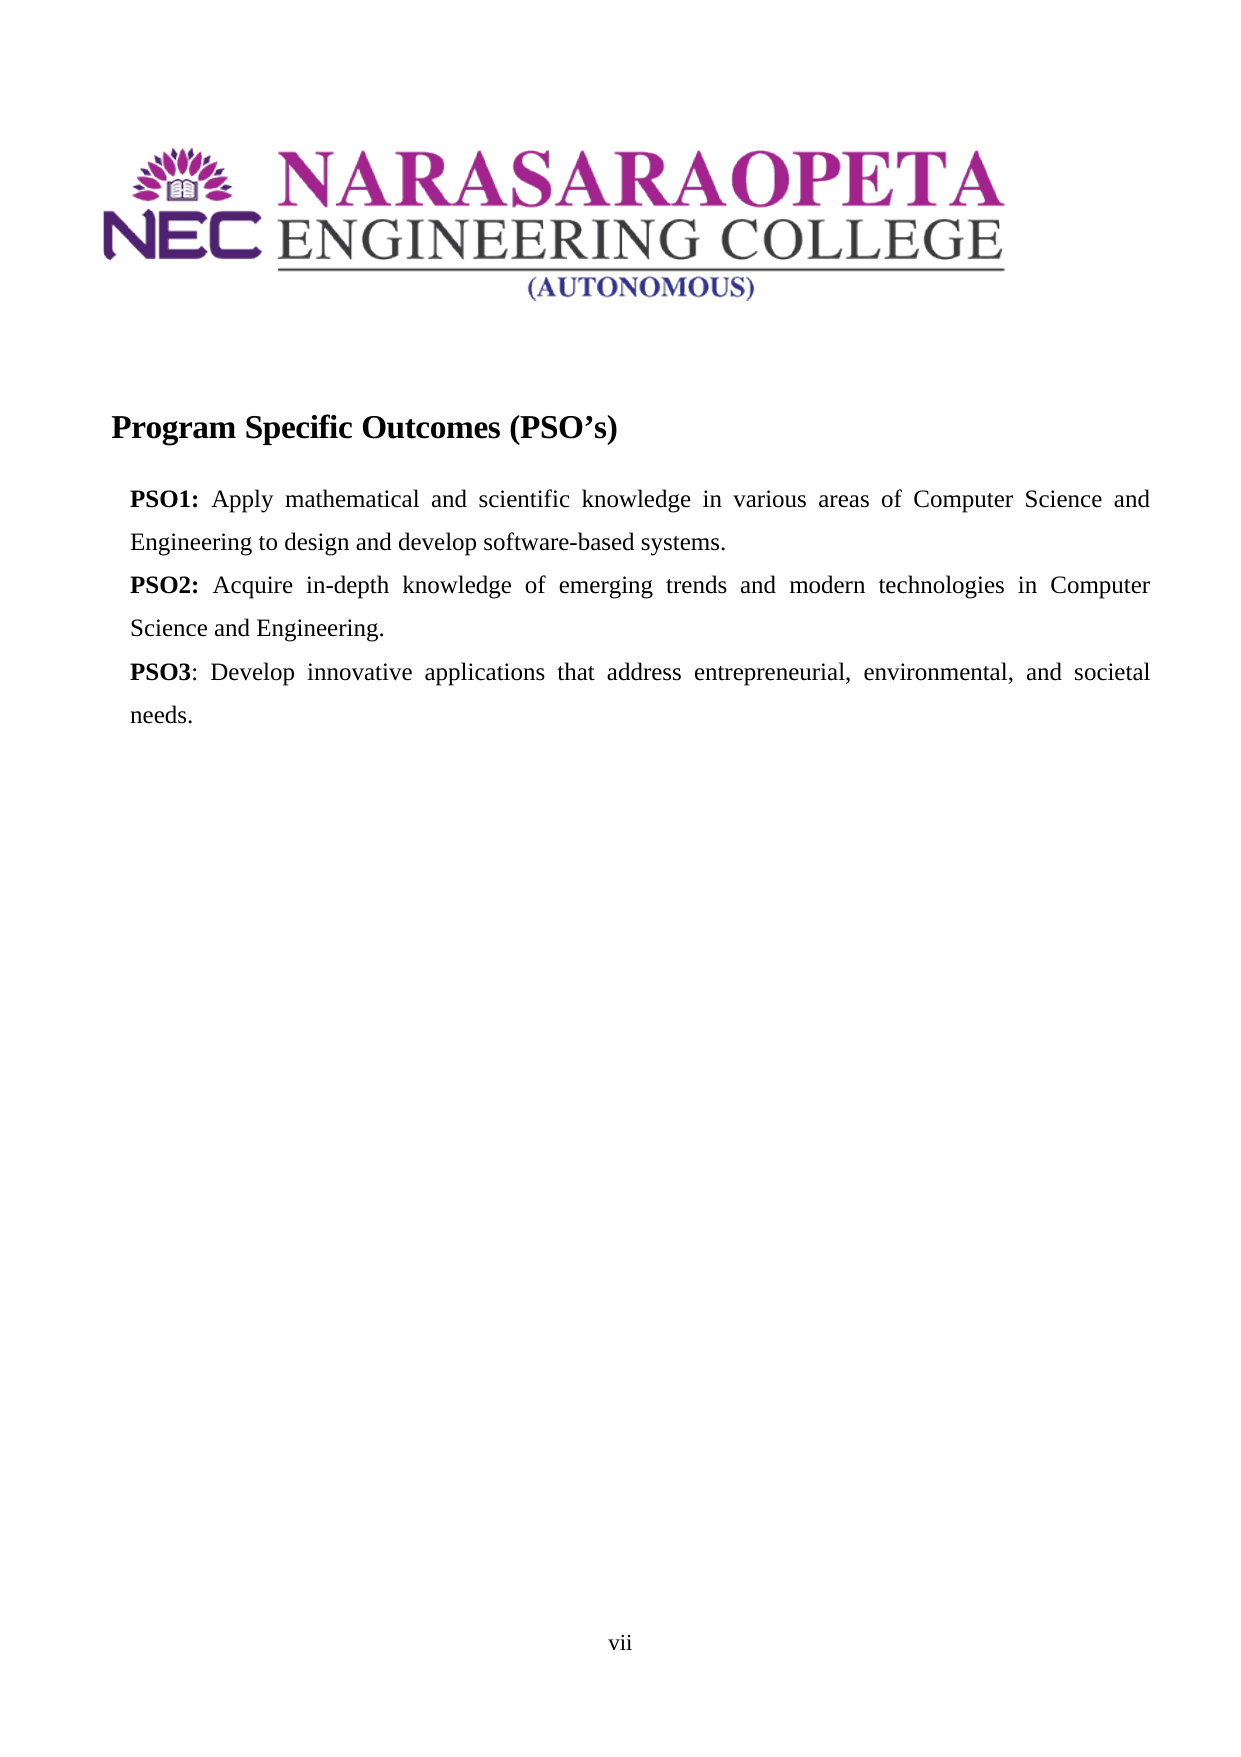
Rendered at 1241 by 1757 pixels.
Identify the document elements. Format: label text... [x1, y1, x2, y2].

text PSO2: Acquire in-depth knowledge of emerging trends and modern technologies in Computer Science and Engineering. [130, 570, 1152, 642]
picture [103, 147, 1005, 301]
subtitle Program Specific Outcomes (PSO’s) [111, 407, 1152, 446]
text PSO3: Develop innovative applications that address entrepreneurial, environmental, and societal needs. [130, 657, 1152, 728]
text PSO1: Apply mathematical and scientific knowledge in various areas of Computer Science and Engineering to design and develop software-based systems. [130, 484, 1152, 556]
